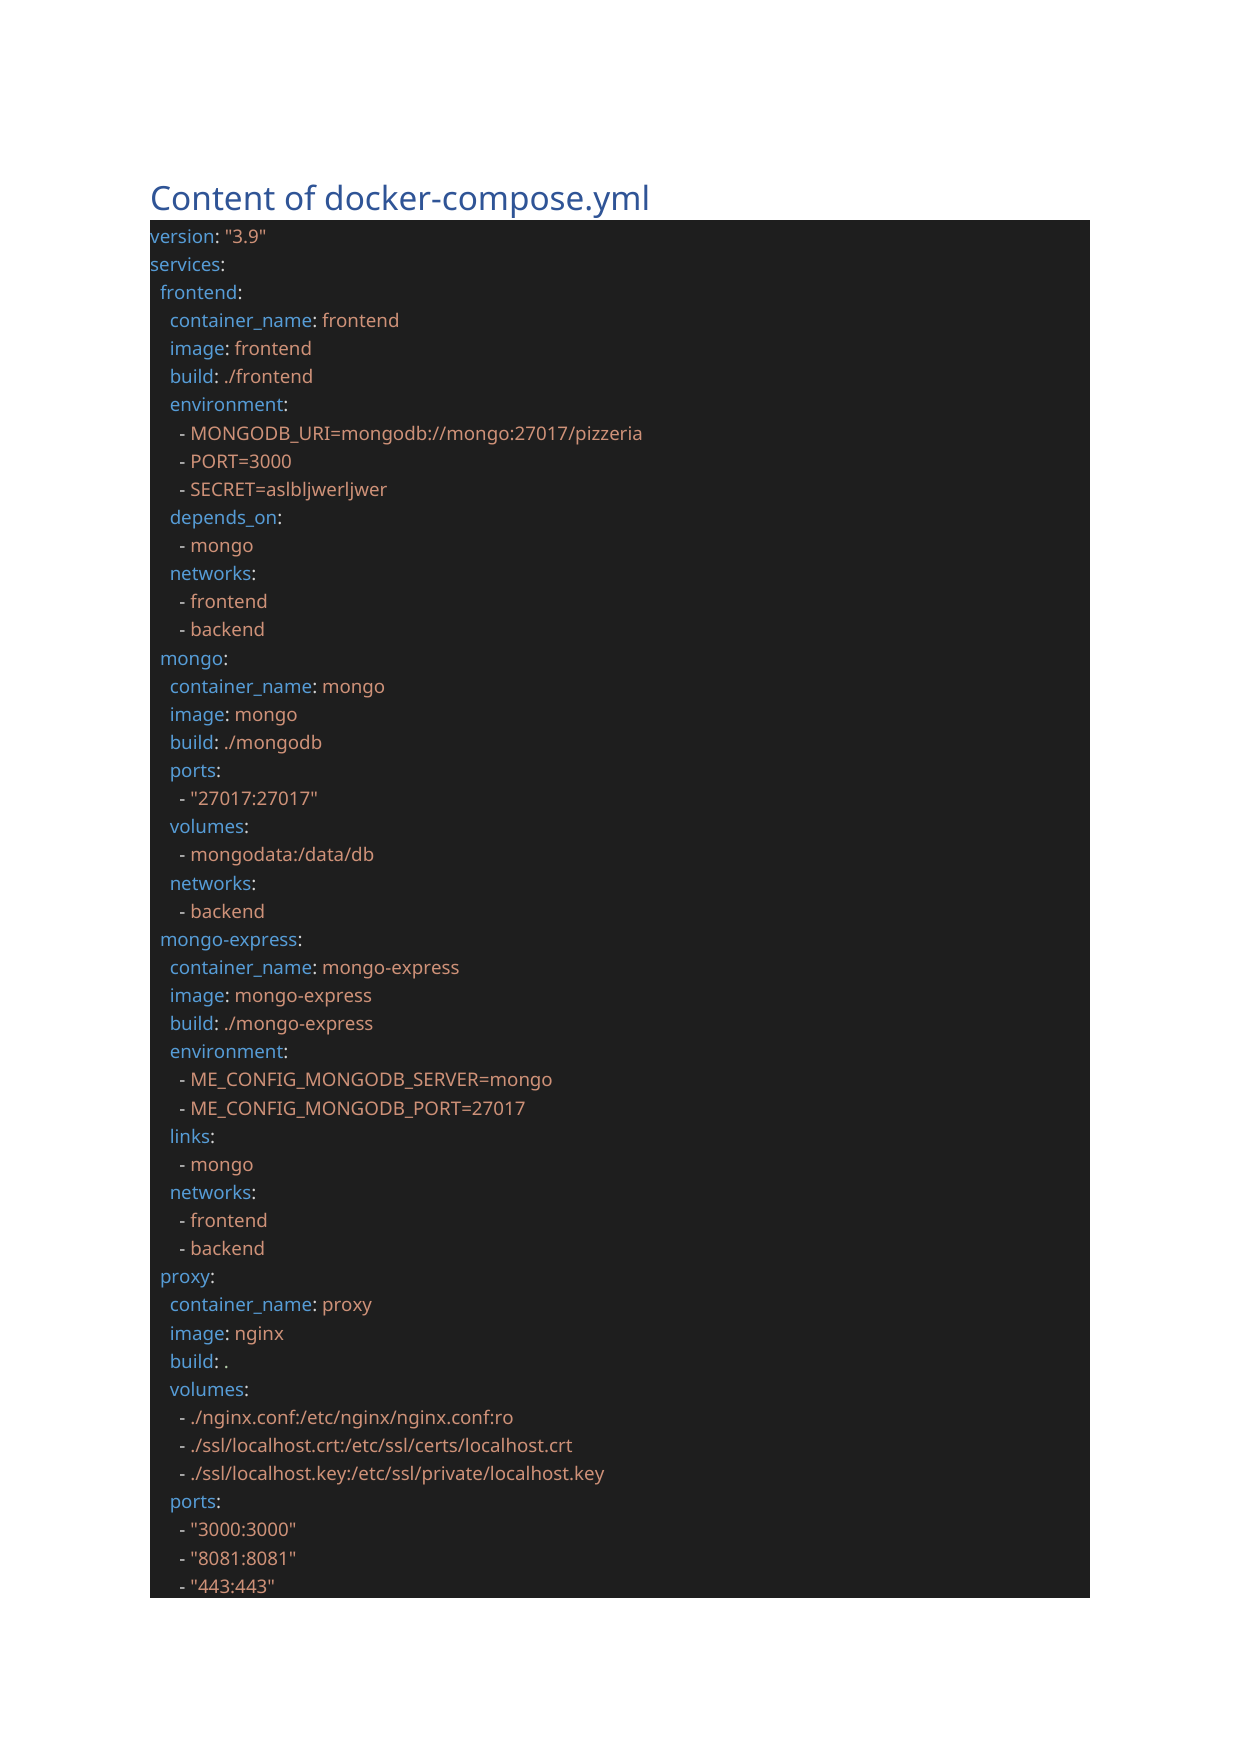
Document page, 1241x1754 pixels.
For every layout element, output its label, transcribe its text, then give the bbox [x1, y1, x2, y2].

text networks: [150, 1177, 1090, 1205]
text build: ./frontend [150, 361, 1090, 389]
text image: nginx [150, 1317, 1090, 1345]
text - frontend [150, 1205, 1090, 1233]
text - mongodata:/data/db [150, 839, 1090, 867]
text - ME_CONFIG_MONGODB_PORT=27017 [150, 1092, 1090, 1120]
text build: ./mongodb [150, 727, 1090, 755]
text - ./ssl/localhost.key:/etc/ssl/private/localhost.key [150, 1458, 1090, 1486]
text image: mongo-express [150, 980, 1090, 1008]
text image: mongo [150, 698, 1090, 727]
text - SECRET=aslbljwerljwer [150, 473, 1090, 502]
text volumes: [150, 811, 1090, 839]
text container_name: mongo [150, 670, 1090, 698]
text container_name: proxy [150, 1289, 1090, 1317]
text networks: [150, 867, 1090, 895]
text - ./nginx.conf:/etc/nginx/nginx.conf:ro [150, 1402, 1090, 1430]
text ports: [150, 755, 1090, 783]
subtitle Content of docker-compose.yml [150, 175, 1090, 220]
text - PORT=3000 [150, 445, 1090, 473]
text proxy: [150, 1261, 1090, 1289]
text networks: [150, 558, 1090, 586]
text links: [150, 1120, 1090, 1148]
text container_name: frontend [150, 305, 1090, 333]
text depends_on: [150, 502, 1090, 530]
text services: [150, 248, 1090, 277]
text build: . [150, 1345, 1090, 1373]
text - MONGODB_URI=mongodb://mongo:27017/pizzeria [150, 417, 1090, 445]
text - backend [150, 614, 1090, 642]
text - ./ssl/localhost.crt:/etc/ssl/certs/localhost.crt [150, 1430, 1090, 1458]
text - "3000:3000" [150, 1514, 1090, 1542]
text - frontend [150, 586, 1090, 614]
text mongo: [150, 642, 1090, 670]
text volumes: [150, 1373, 1090, 1402]
text version: "3.9" [150, 220, 1090, 248]
text - mongo [150, 1148, 1090, 1177]
text container_name: mongo-express [150, 952, 1090, 980]
text - mongo [150, 530, 1090, 558]
text - backend [150, 1233, 1090, 1261]
text - "443:443" [150, 1570, 1090, 1598]
text environment: [150, 1036, 1090, 1064]
text ports: [150, 1486, 1090, 1514]
text frontend: [150, 277, 1090, 305]
text mongo-express: [150, 923, 1090, 952]
text image: frontend [150, 333, 1090, 361]
text environment: [150, 389, 1090, 417]
text - "27017:27017" [150, 783, 1090, 811]
text - backend [150, 895, 1090, 923]
text - "8081:8081" [150, 1542, 1090, 1570]
text build: ./mongo-express [150, 1008, 1090, 1036]
text - ME_CONFIG_MONGODB_SERVER=mongo [150, 1064, 1090, 1092]
